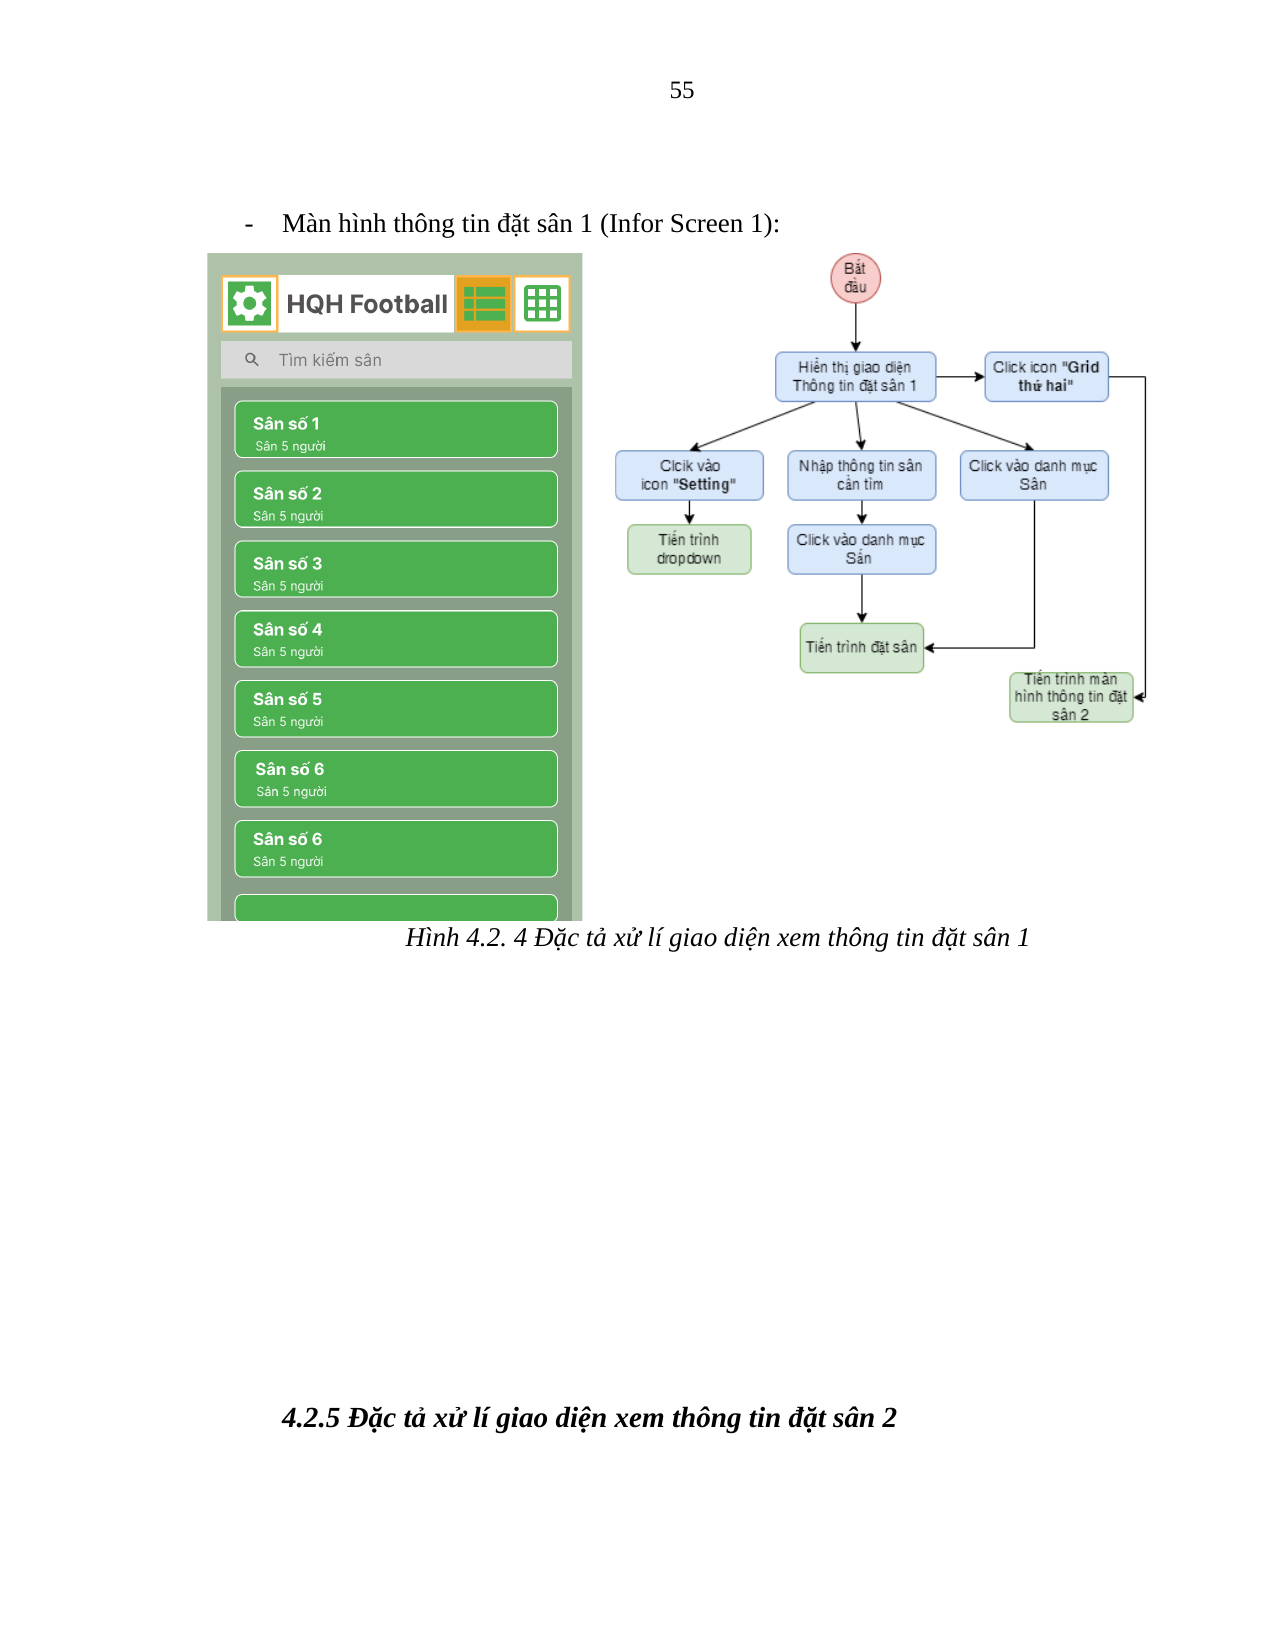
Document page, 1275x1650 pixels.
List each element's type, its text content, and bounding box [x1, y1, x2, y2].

picture [207, 253, 583, 921]
table_header [583, 254, 1156, 921]
list Màn hình thông tin đặt sân 1 (Infor Screen 1): [244, 207, 1157, 238]
text 4.2.5 Đặc tả xử lí giao diện xem thông tin đặt sân 2 [282, 1400, 1157, 1434]
picture [615, 253, 1156, 724]
